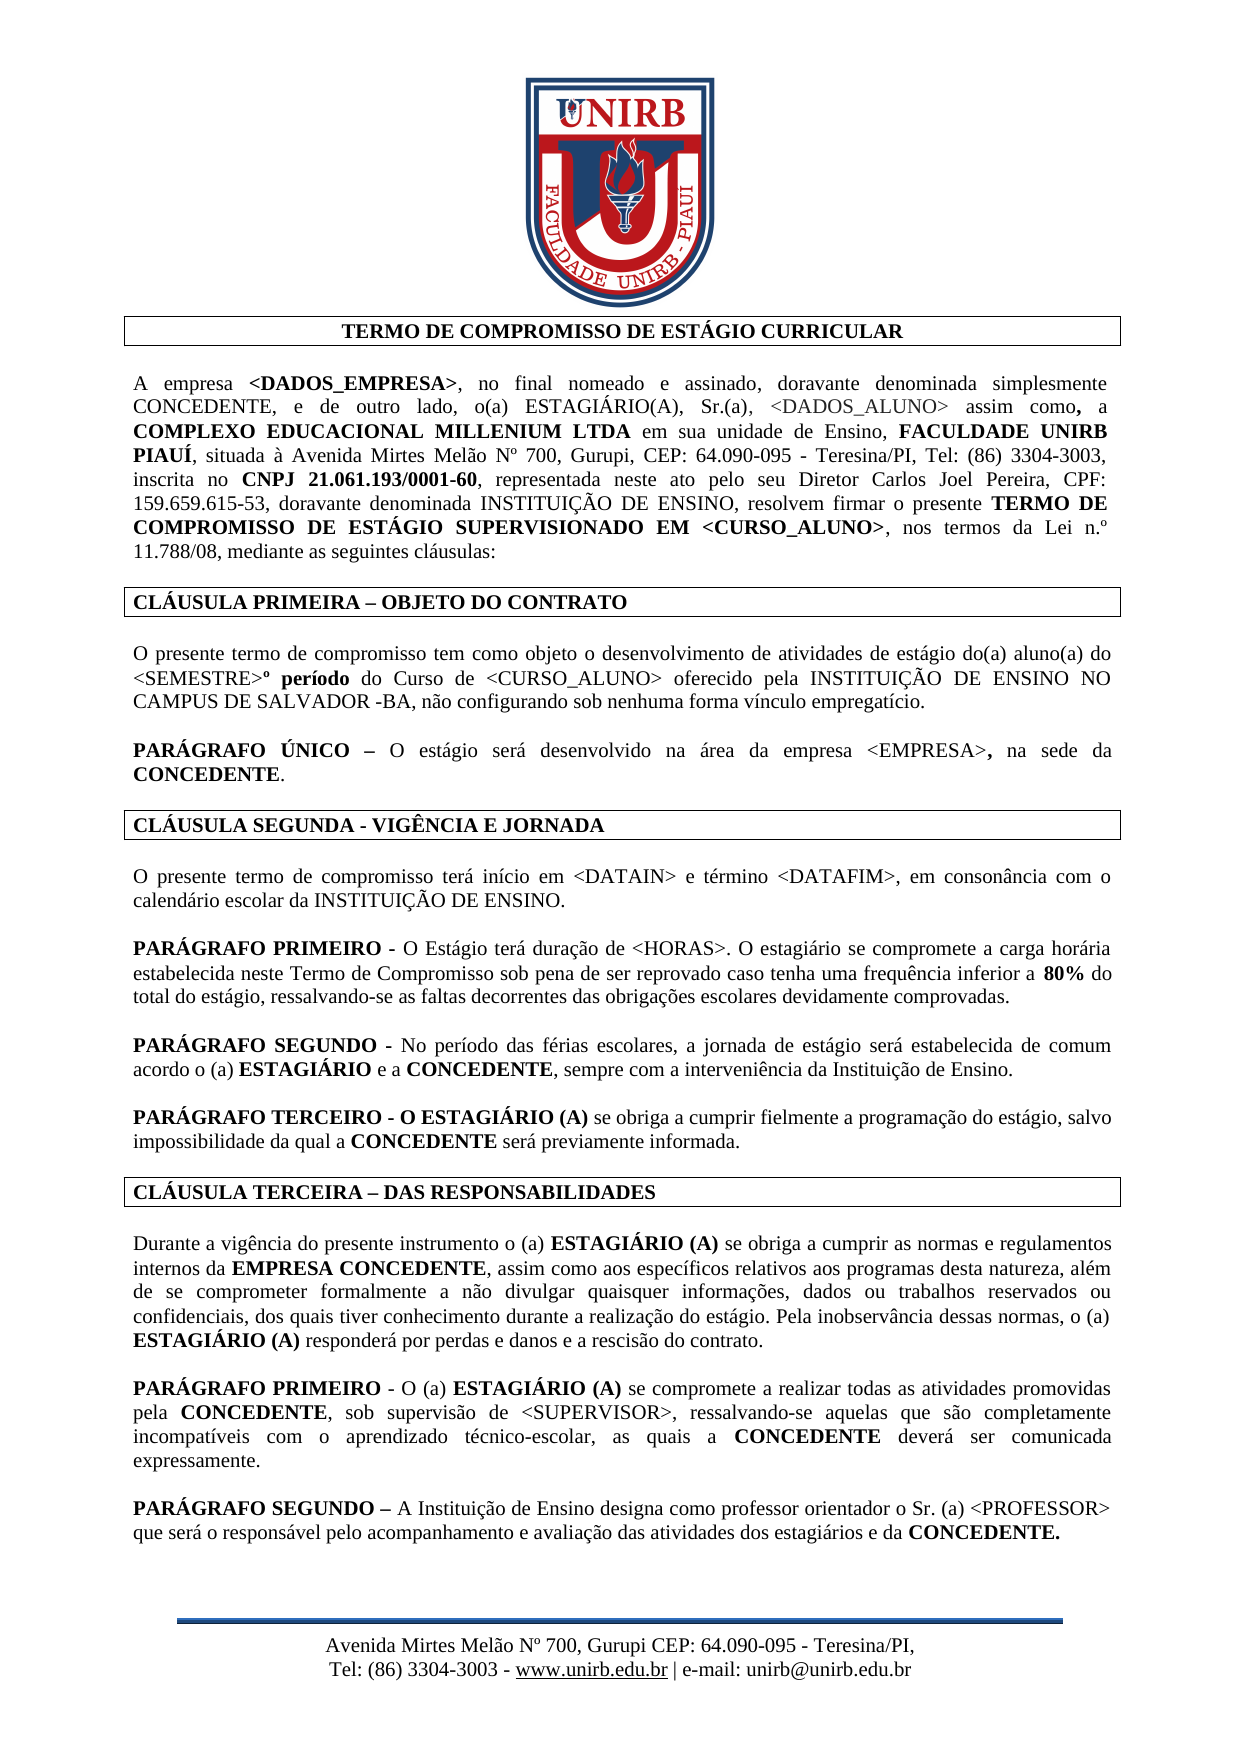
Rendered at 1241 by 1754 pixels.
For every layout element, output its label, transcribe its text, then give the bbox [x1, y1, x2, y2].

text A empresa <DADOS_EMPRESA>, no final nomeado e assinado, doravante denominada simplesmente CONCEDENTE, e de outro lado, o(a) ESTAGIÁRIO(A), Sr.(a), <DADOS_ALUNO> assim como, a COMPLEXO EDUCACIONAL MILLENIUM LTDA em sua unidade de Ensino, FACULDADE UNIRB PIAUÍ, situada à Avenida Mirtes Melão Nº 700, Gurupi, CEP: 64.090-095 - Teresina/PI, Tel: (86) 3304-3003, inscrita no CNPJ 21.061.193/0001-60, representada neste ato pelo seu Diretor Carlos Joel Pereira, CPF: 159.659.615-53, doravante denominada INSTITUIÇÃO DE ENSINO, resolvem firmar o presente TERMO DE COMPROMISSO DE ESTÁGIO SUPERVISIONADO EM <CURSO_ALUNO>, nos termos da Lei n.º 11.788/08, mediante as seguintes cláusulas: [133, 370, 1107, 563]
text TERMO DE COMPROMISSO DE ESTÁGIO CURRICULAR [125, 317, 1120, 345]
text Durante a vigência do presente instrumento o (a) ESTAGIÁRIO (A) se obriga a cumprir as normas e regulamentos internos da EMPRESA CONCEDENTE, assim como aos específicos relativos aos programas desta natureza, além de se comprometer formalmente a não divulgar quaisquer informações, dados ou trabalhos reservados ou confidenciais, dos quais tiver conhecimento durante a realização do estágio. Pela inobservância dessas normas, o (a) ESTAGIÁRIO (A) responderá por perdas e danos e a rescisão do contrato. [133, 1231, 1112, 1352]
text PARÁGRAFO TERCEIRO - O ESTAGIÁRIO (A) se obriga a cumprir fielmente a programação do estágio, salvo impossibilidade da qual a CONCEDENTE será previamente informada. [133, 1105, 1112, 1153]
text PARÁGRAFO PRIMEIRO - O Estágio terá duração de <HORAS>. O estagiário se compromete a carga horária estabelecida neste Termo de Compromisso sob pena de ser reprovado caso tenha uma frequência inferior a 80% do total do estágio, ressalvando-se as faltas decorrentes das obrigações escolares devidamente comprovadas. [133, 936, 1112, 1008]
text PARÁGRAFO SEGUNDO – A Instituição de Ensino designa como professor orientador o Sr. (a) <PROFESSOR> que será o responsável pelo acompanhamento e avaliação das atividades dos estagiários e da CONCEDENTE. [133, 1496, 1112, 1544]
text CLÁUSULA SEGUNDA - VIGÊNCIA E JORNADA [125, 811, 1120, 839]
text PARÁGRAFO ÚNICO – O estágio será desenvolvido na área da empresa <EMPRESA>, na sede da CONCEDENTE. [133, 738, 1112, 786]
picture [521, 73, 719, 312]
text O presente termo de compromisso tem como objeto o desenvolvimento de atividades de estágio do(a) aluno(a) do <SEMESTRE>º período do Curso de <CURSO_ALUNO> oferecido pela INSTITUIÇÃO DE ENSINO NO CAMPUS DE SALVADOR -BA, não configurando sob nenhuma forma vínculo empregatício. [133, 641, 1112, 713]
text O presente termo de compromisso terá início em <DATAIN> e término <DATAFIM>, em consonância com o calendário escolar da INSTITUIÇÃO DE ENSINO. [133, 864, 1112, 912]
text PARÁGRAFO PRIMEIRO - O (a) ESTAGIÁRIO (A) se compromete a realizar todas as atividades promovidas pela CONCEDENTE, sob supervisão de <SUPERVISOR>, ressalvando-se aquelas que são completamente incompatíveis com o aprendizado técnico-escolar, as quais a CONCEDENTE deverá ser comunicada expressamente. [133, 1376, 1112, 1472]
text CLÁUSULA TERCEIRA – DAS RESPONSABILIDADES [125, 1178, 1120, 1206]
text PARÁGRAFO SEGUNDO - No período das férias escolares, a jornada de estágio será estabelecida de comum acordo o (a) ESTAGIÁRIO e a CONCEDENTE, sempre com a interveniência da Instituição de Ensino. [133, 1033, 1112, 1081]
subtitle CLÁUSULA PRIMEIRA – OBJETO DO CONTRATO [125, 588, 1120, 616]
